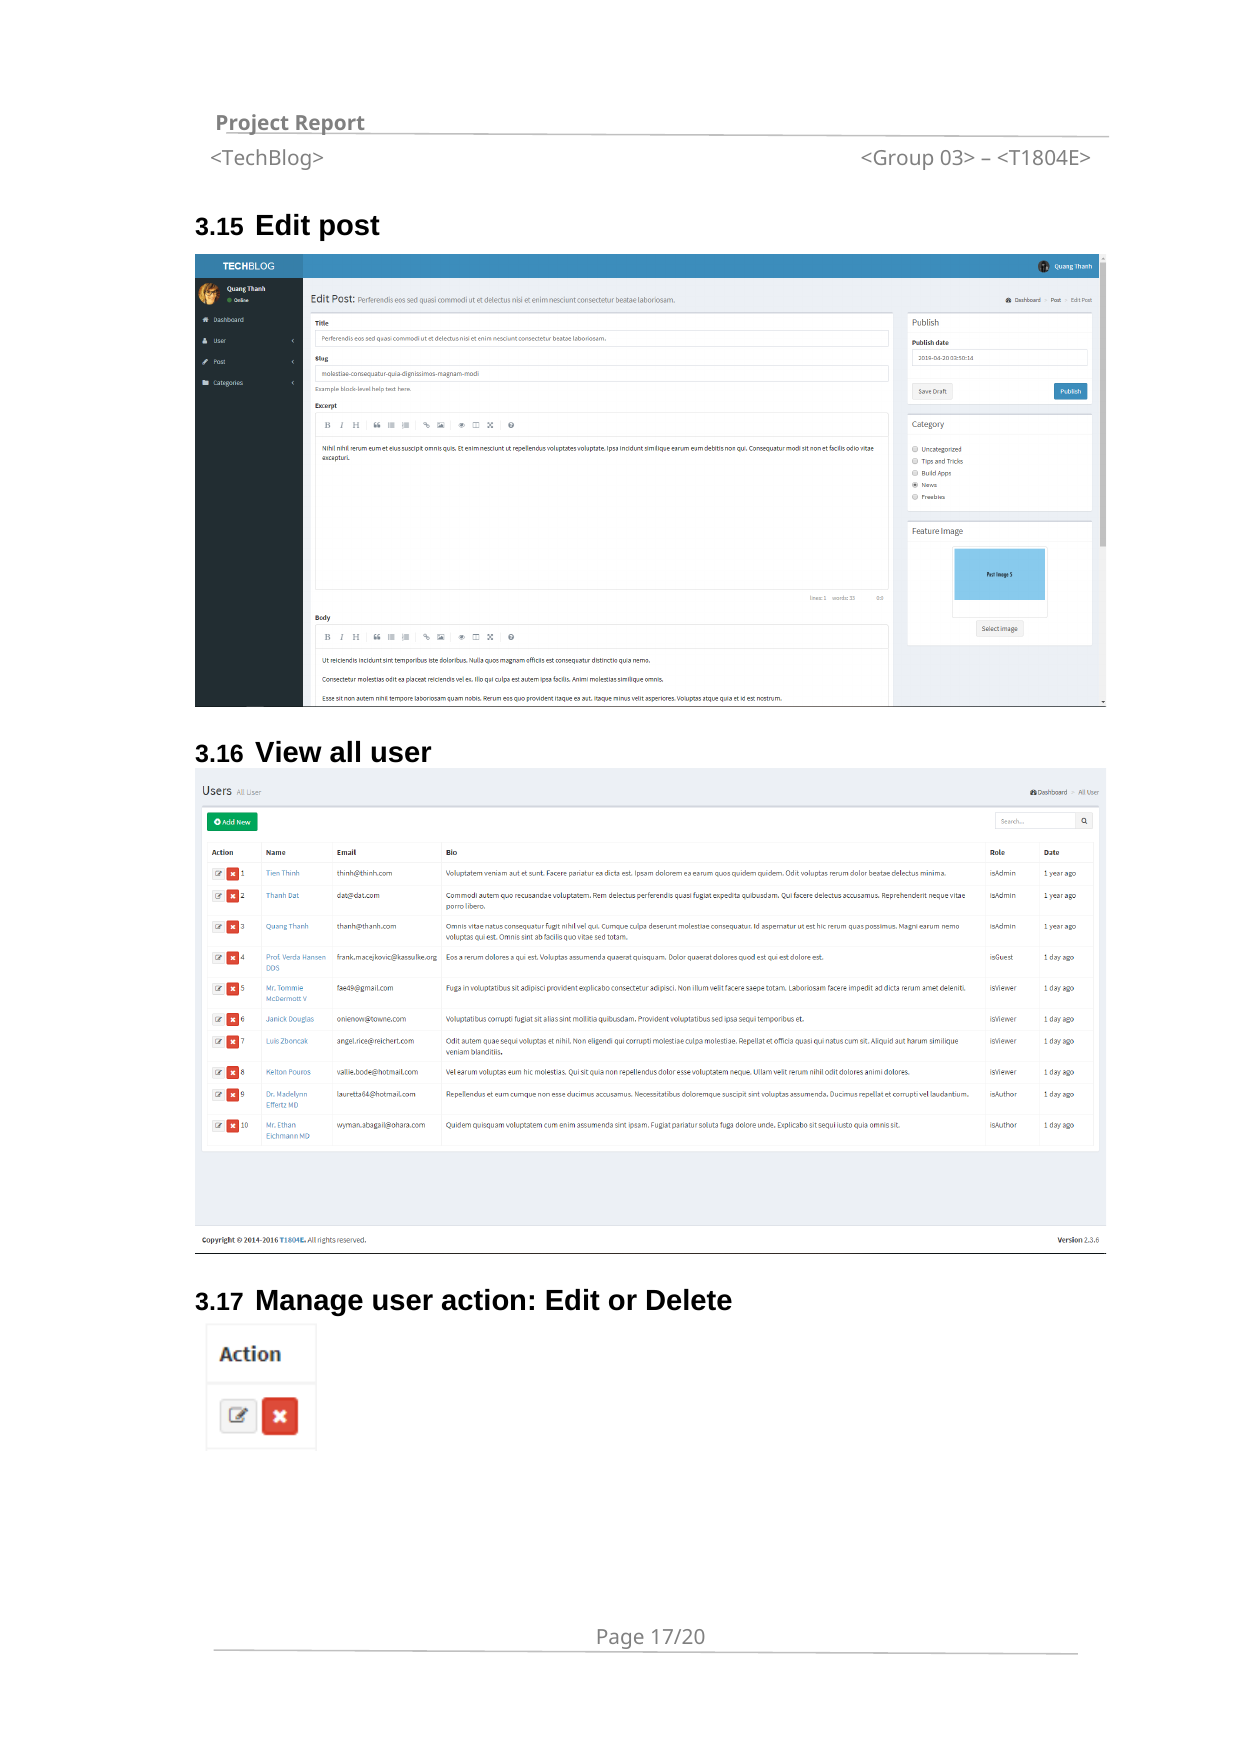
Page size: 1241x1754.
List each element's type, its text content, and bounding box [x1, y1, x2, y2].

subtitle Edit post [195, 208, 1106, 242]
picture [195, 254, 1107, 707]
subtitle Manage user action: Edit or Delete [195, 1283, 1106, 1316]
subtitle View all user [195, 735, 1106, 768]
picture [195, 1316, 317, 1451]
picture [195, 768, 1107, 1254]
